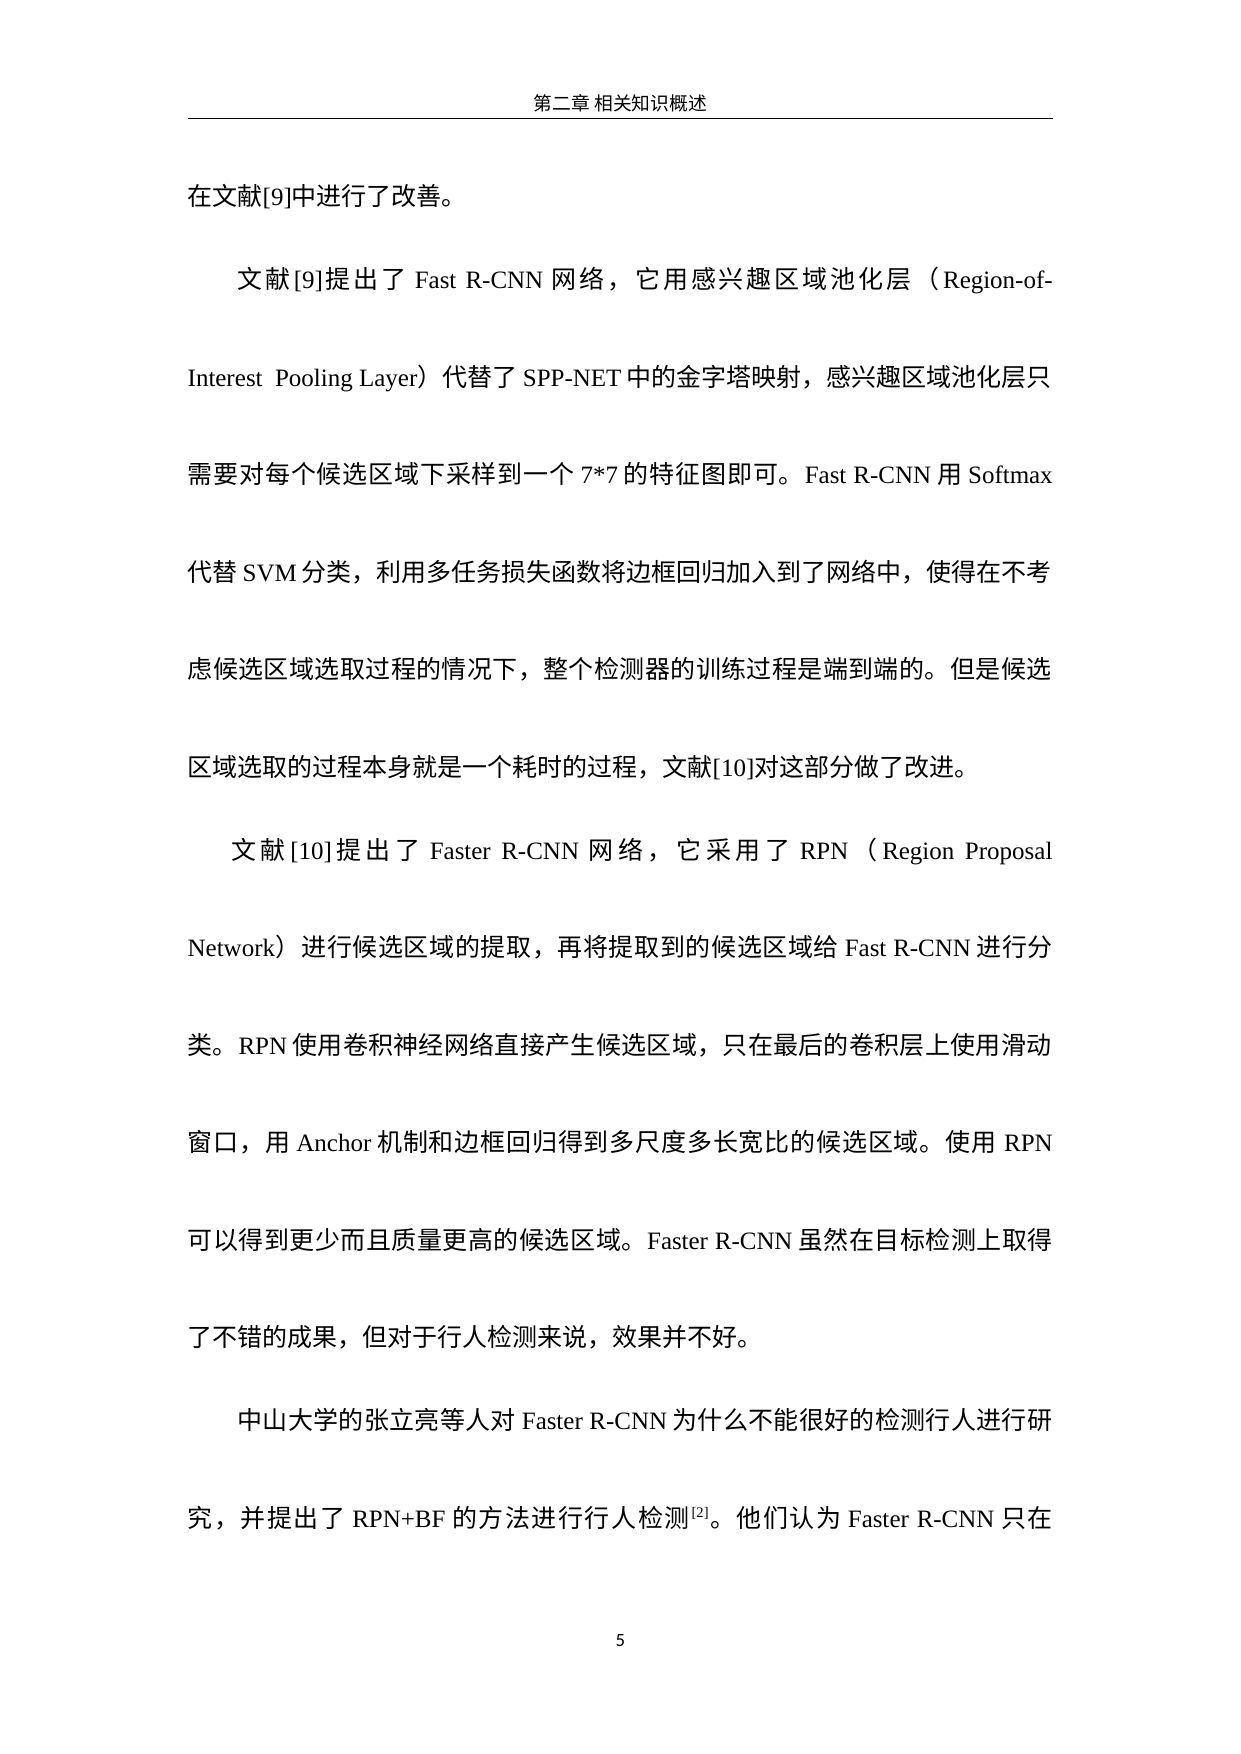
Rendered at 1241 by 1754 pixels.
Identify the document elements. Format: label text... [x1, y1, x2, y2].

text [187, 1386, 1053, 1549]
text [187, 162, 1053, 227]
text 文献[10]提出了Faster R-CNN网络，它采用了RPN（Region Proposal Network）进行候选区域的提取，再将提取到的候选区域给Fast R-CNN进行分类。RPN使用卷积神经网络直接产生候选区域，只在最后的卷积层上使用滑动窗口，用Anchor机制和边框回归得到多尺度多长宽比的候选区域。使用RPN可以得到更少而且质量更高的候选区域。Faster R-CNN虽然在目标检测上取得了不错的成果，但对于行人检测来说，效果并不好。 [187, 816, 1053, 1368]
text 文献[9]提出了Fast R-CNN网络，它用感兴趣区域池化层（Region-of-Interest Pooling Layer）代替了SPP-NET中的金字塔映射，感兴趣区域池化层只需要对每个候选区域下采样到一个7*7的特征图即可。Fast R-CNN用Softmax代替SVM分类，利用多任务损失函数将边框回归加入到了网络中，使得在不考虑候选区域选取过程的情况下，整个检测器的训练过程是端到端的。但是候选区域选取的过程本身就是一个耗时的过程，文献[10]对这部分做了改进。 [187, 245, 1053, 798]
